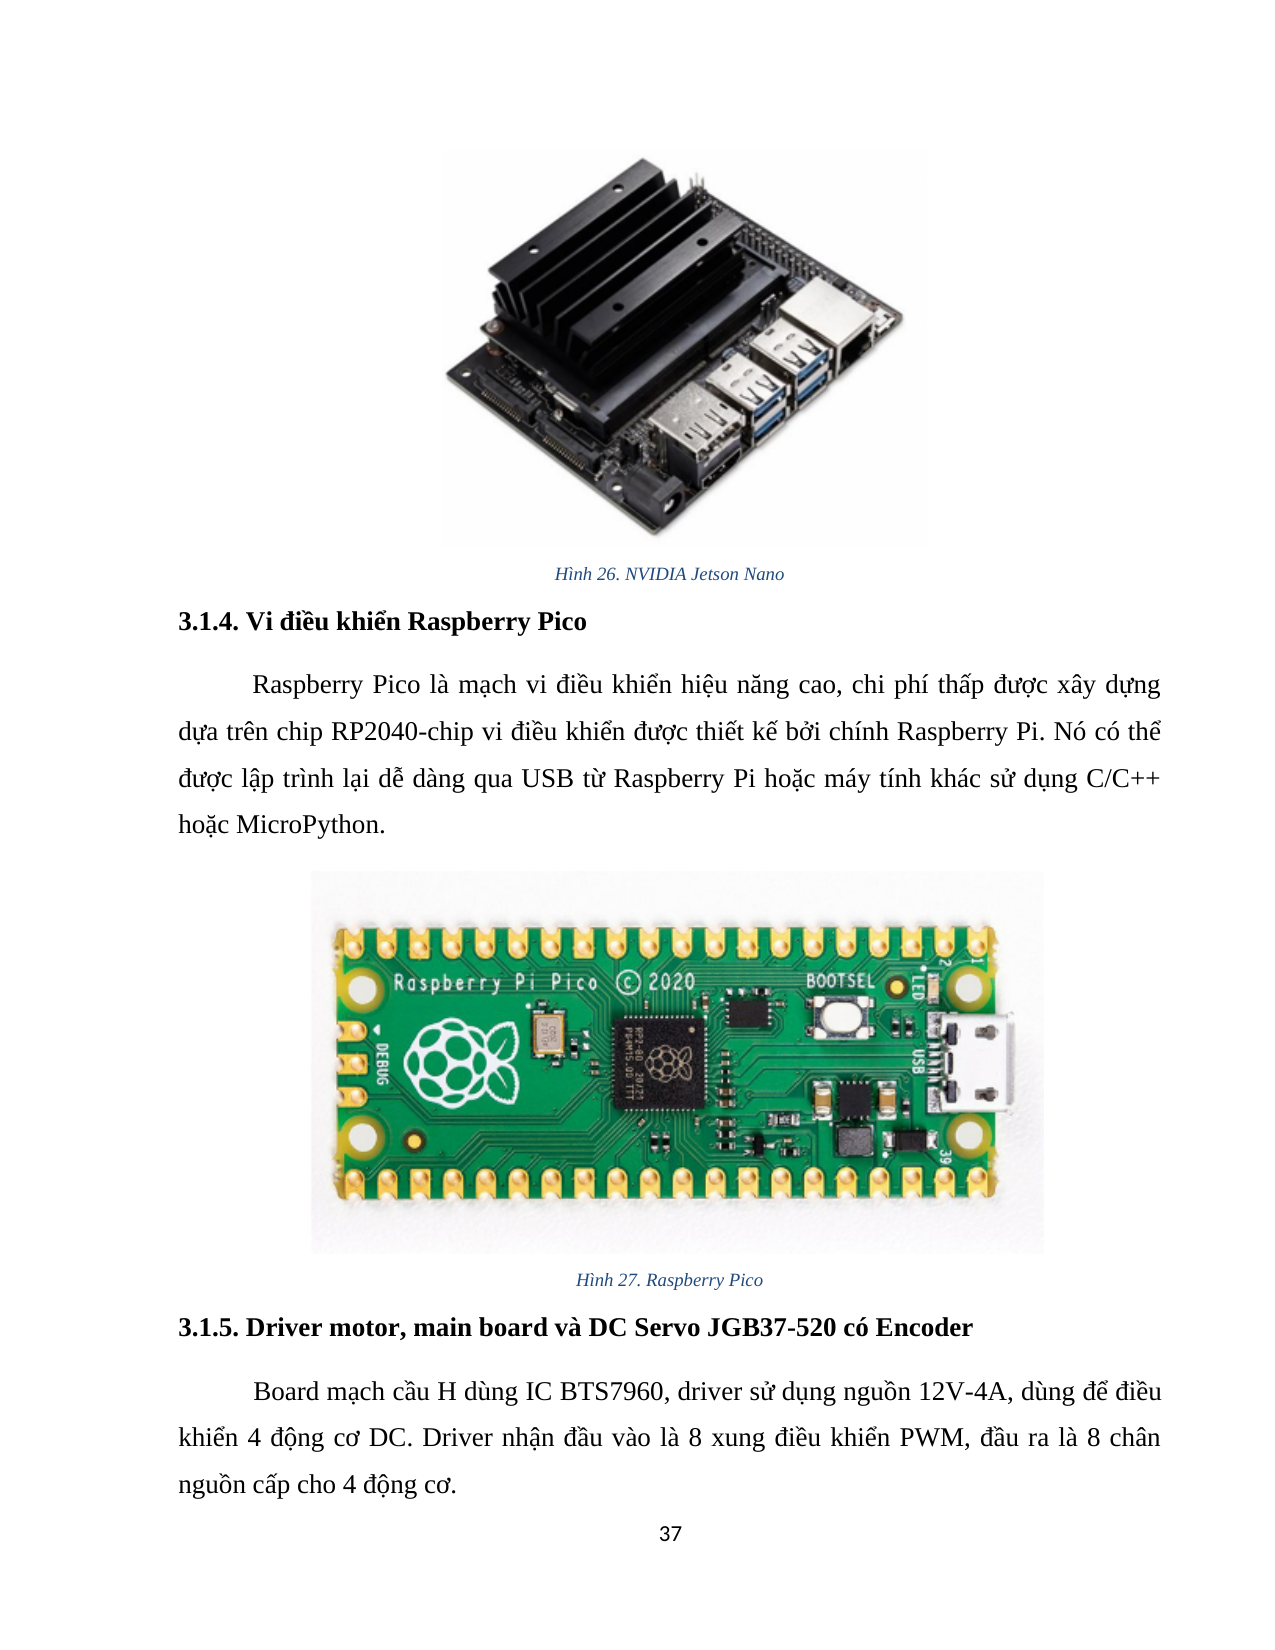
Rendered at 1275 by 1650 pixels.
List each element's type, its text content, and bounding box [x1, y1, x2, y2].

picture [413, 150, 928, 547]
text 3.1.4. Vi điều khiển Raspberry Pico [178, 605, 1078, 636]
picture [296, 871, 1044, 1254]
text Raspberry Pico là mạch vi điều khiển hiệu năng cao, chi phí thấp được xây dựng dựa trên chip RP2040-chip vi điều khiển được thiết kế bởi chính Raspberry Pi. Nó có thể được lập trình lại dễ dàng qua USB từ Raspberry Pi hoặc máy tính khác sử dụng C/C++ hoặc MicroPython. [178, 668, 1162, 839]
text Board mạch cầu H dùng IC BTS7960, driver sử dụng nguồn 12V-4A, dùng để điều khiển 4 động cơ DC. Driver nhận đầu vào là 8 xung điều khiển PWM, đầu ra là 8 chân nguồn cấp cho 4 động cơ. [178, 1375, 1162, 1499]
text 3.1.5. Driver motor, main board và DC Servo JGB37-520 có Encoder [178, 1311, 1162, 1342]
